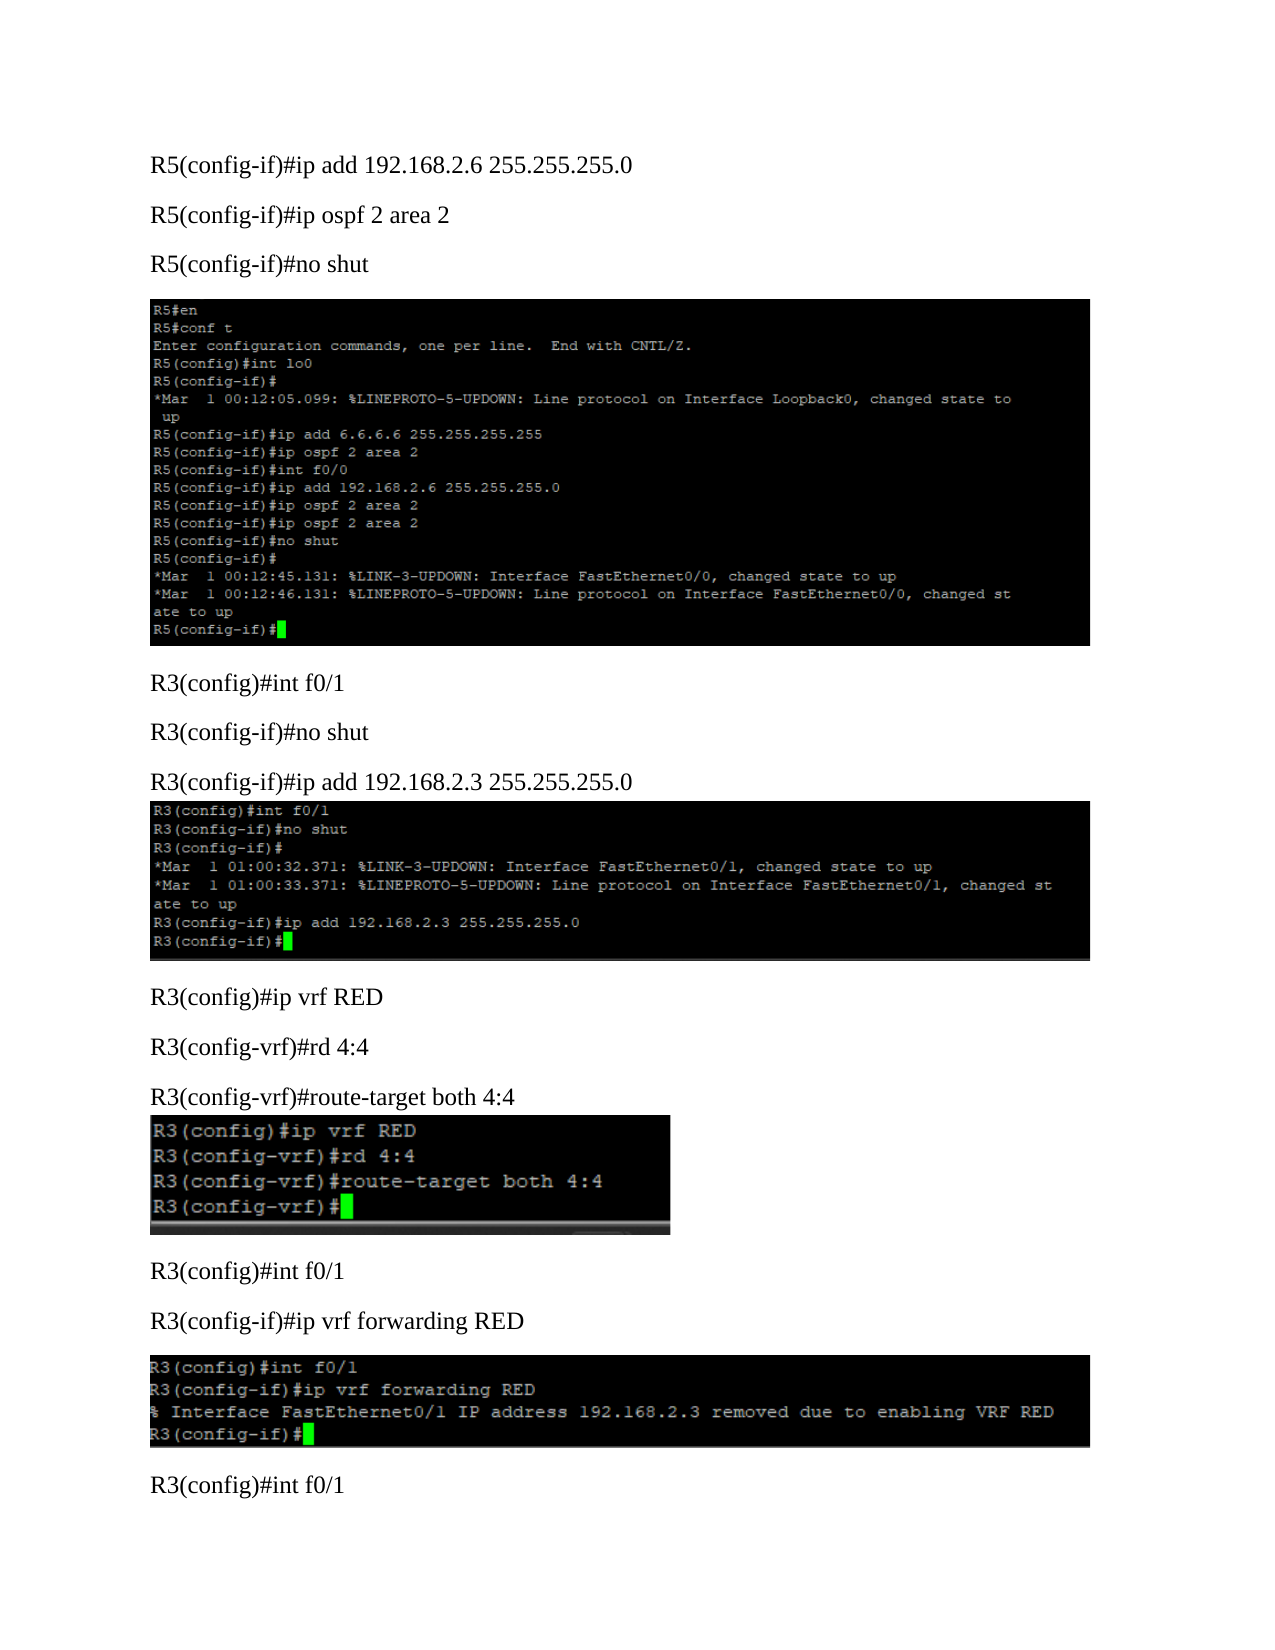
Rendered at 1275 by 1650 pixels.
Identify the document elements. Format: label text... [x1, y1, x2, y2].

text R3(config-if)#no shut [150, 717, 1125, 746]
text R3(config)#ip vrf RED [150, 982, 1125, 1011]
text R3(config-vrf)#rd 4:4 [150, 1032, 1125, 1061]
text R5(config-if)#no shut [150, 249, 1125, 278]
picture [150, 1115, 671, 1235]
picture [150, 801, 1091, 961]
text R5(config-if)#ip add 192.168.2.6 255.255.255.0 [150, 150, 1125, 179]
text R3(config)#int f0/1 [150, 1256, 1125, 1285]
text R3(config)#int f0/1 [150, 668, 1125, 696]
picture [150, 1355, 1091, 1448]
text R5(config-if)#ip ospf 2 area 2 [150, 200, 1125, 228]
text R3(config)#int f0/1 [150, 1470, 1125, 1498]
text R3(config-if)#ip vrf forwarding RED [150, 1306, 1125, 1335]
picture [150, 299, 1091, 646]
